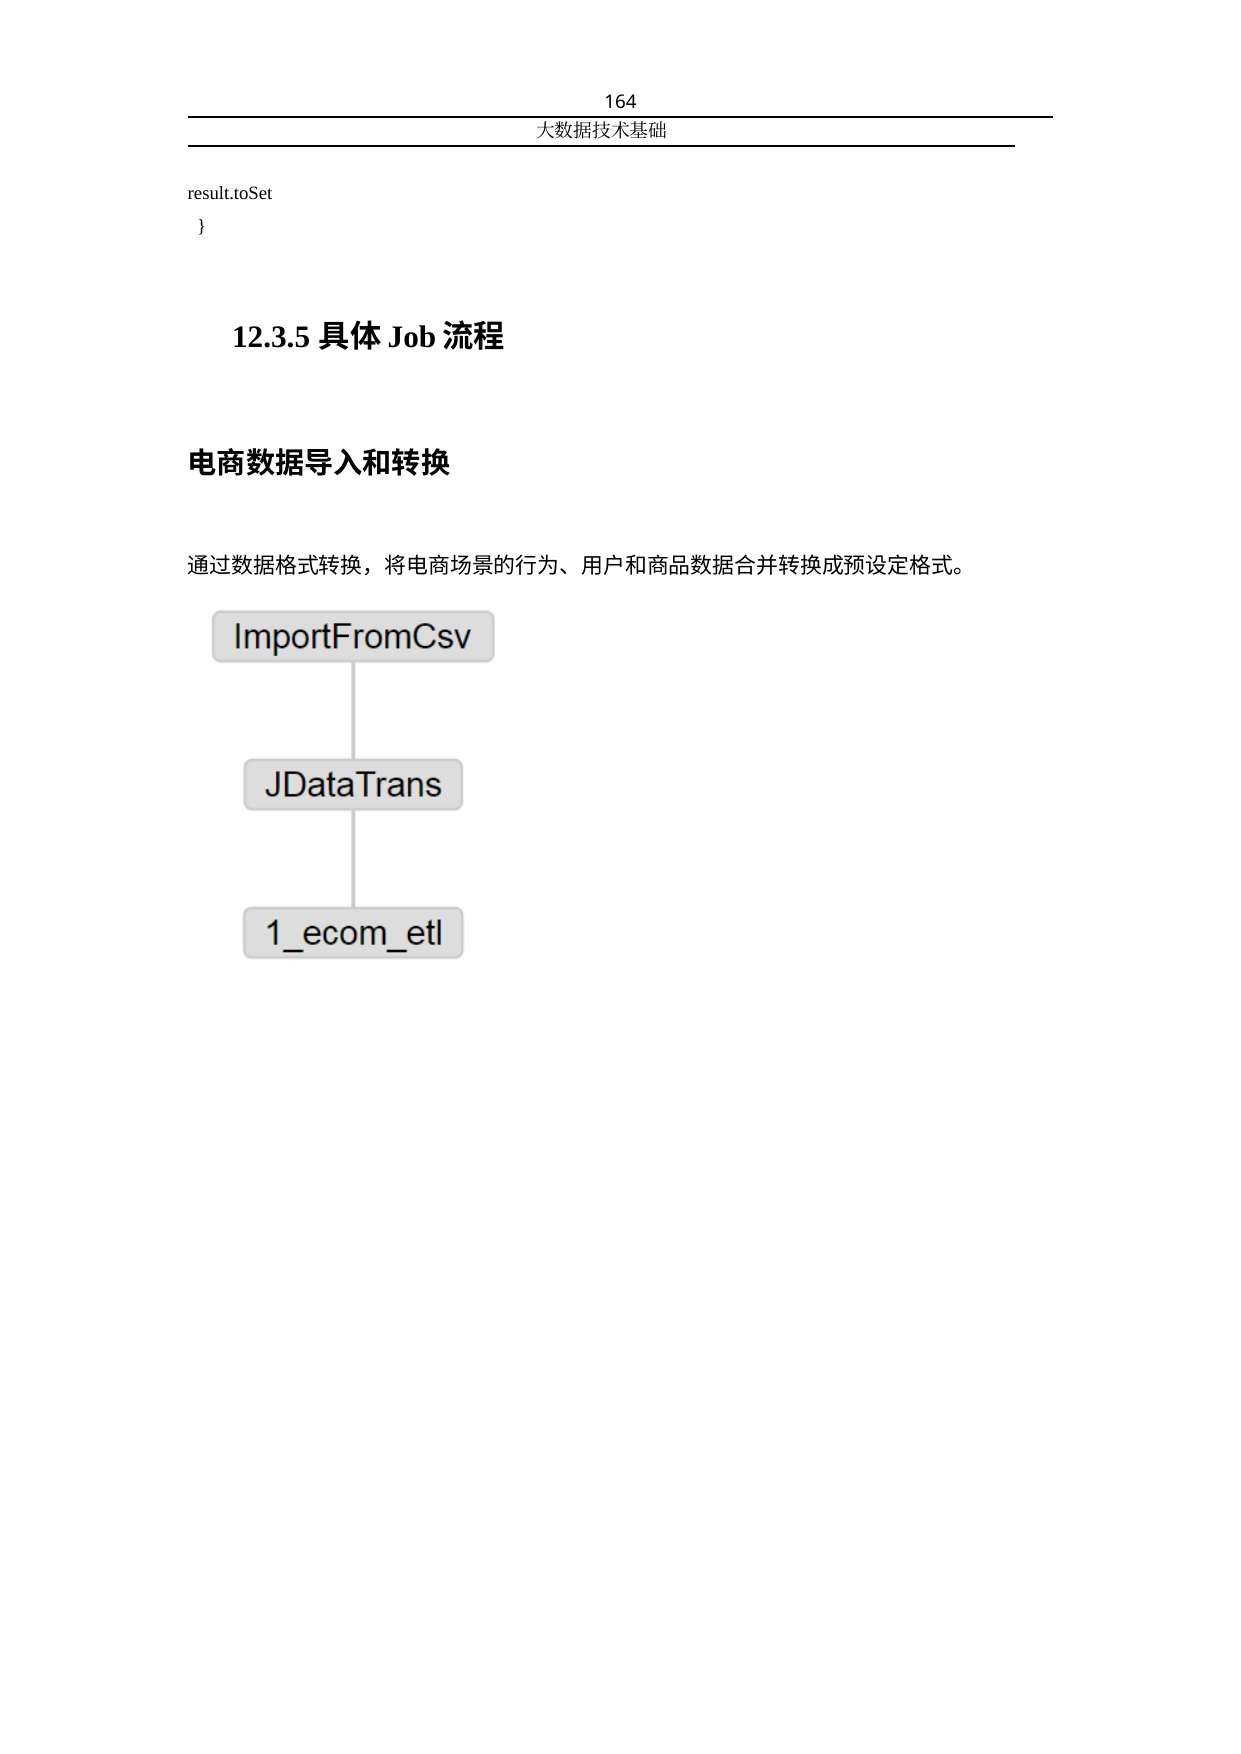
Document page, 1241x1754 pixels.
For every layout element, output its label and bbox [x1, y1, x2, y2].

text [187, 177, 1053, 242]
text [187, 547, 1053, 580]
picture [187, 592, 545, 980]
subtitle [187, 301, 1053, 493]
